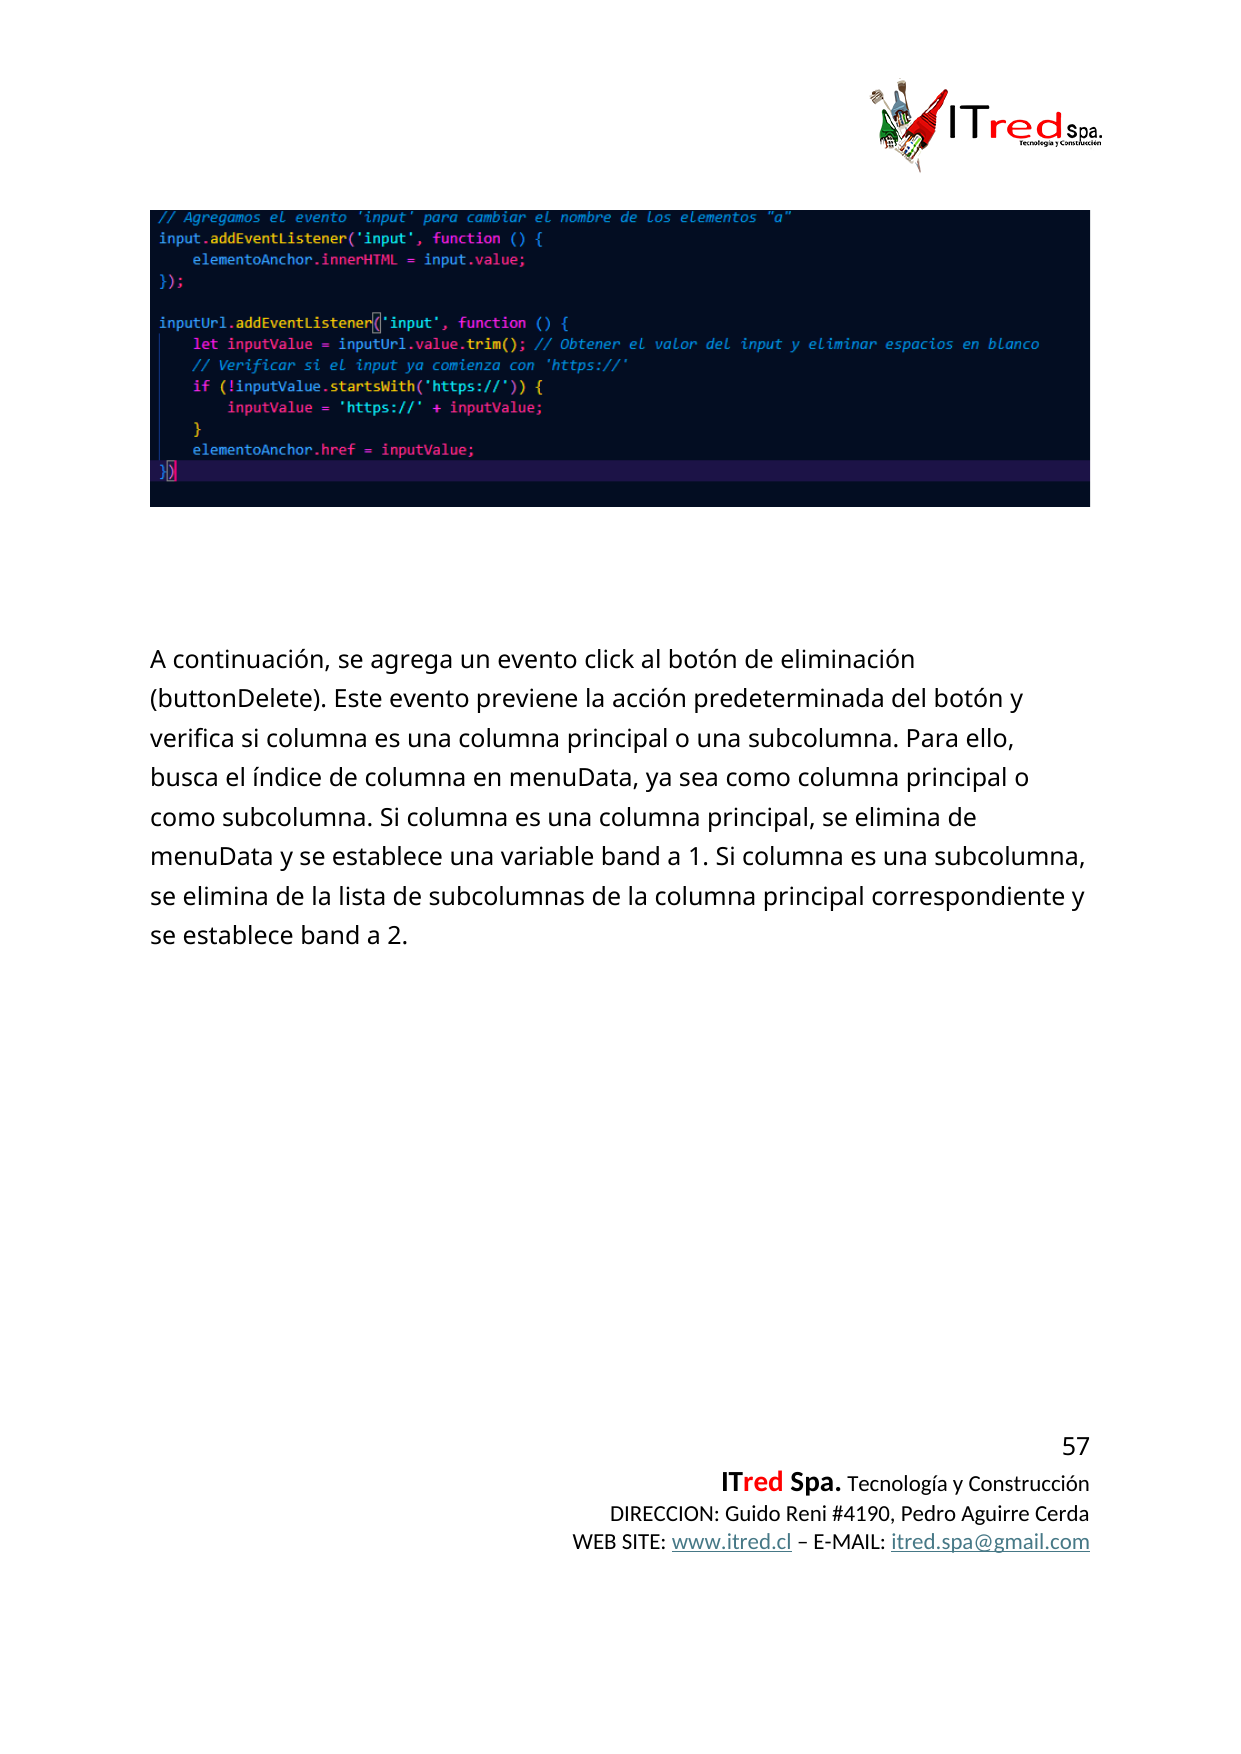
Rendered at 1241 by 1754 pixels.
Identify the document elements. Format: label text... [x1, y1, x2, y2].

picture [150, 210, 1091, 507]
picture [868, 77, 1102, 174]
picture [497, 210, 505, 215]
text A continuación, se agrega un evento click al botón de eliminación (buttonDelete). Este evento previene la acción predeterminada del botón y verifica si columna es una columna principal o una subcolumna. Para ello, busca el índice de columna en menuData, ya sea como columna principal o como subcolumna. Si columna es una columna principal, se elimina de menuData y se establece una variable band a 1. Si columna es una subcolumna, se elimina de la lista de subcolumnas de la columna principal correspondiente y se establece band a 2. [150, 641, 1090, 952]
